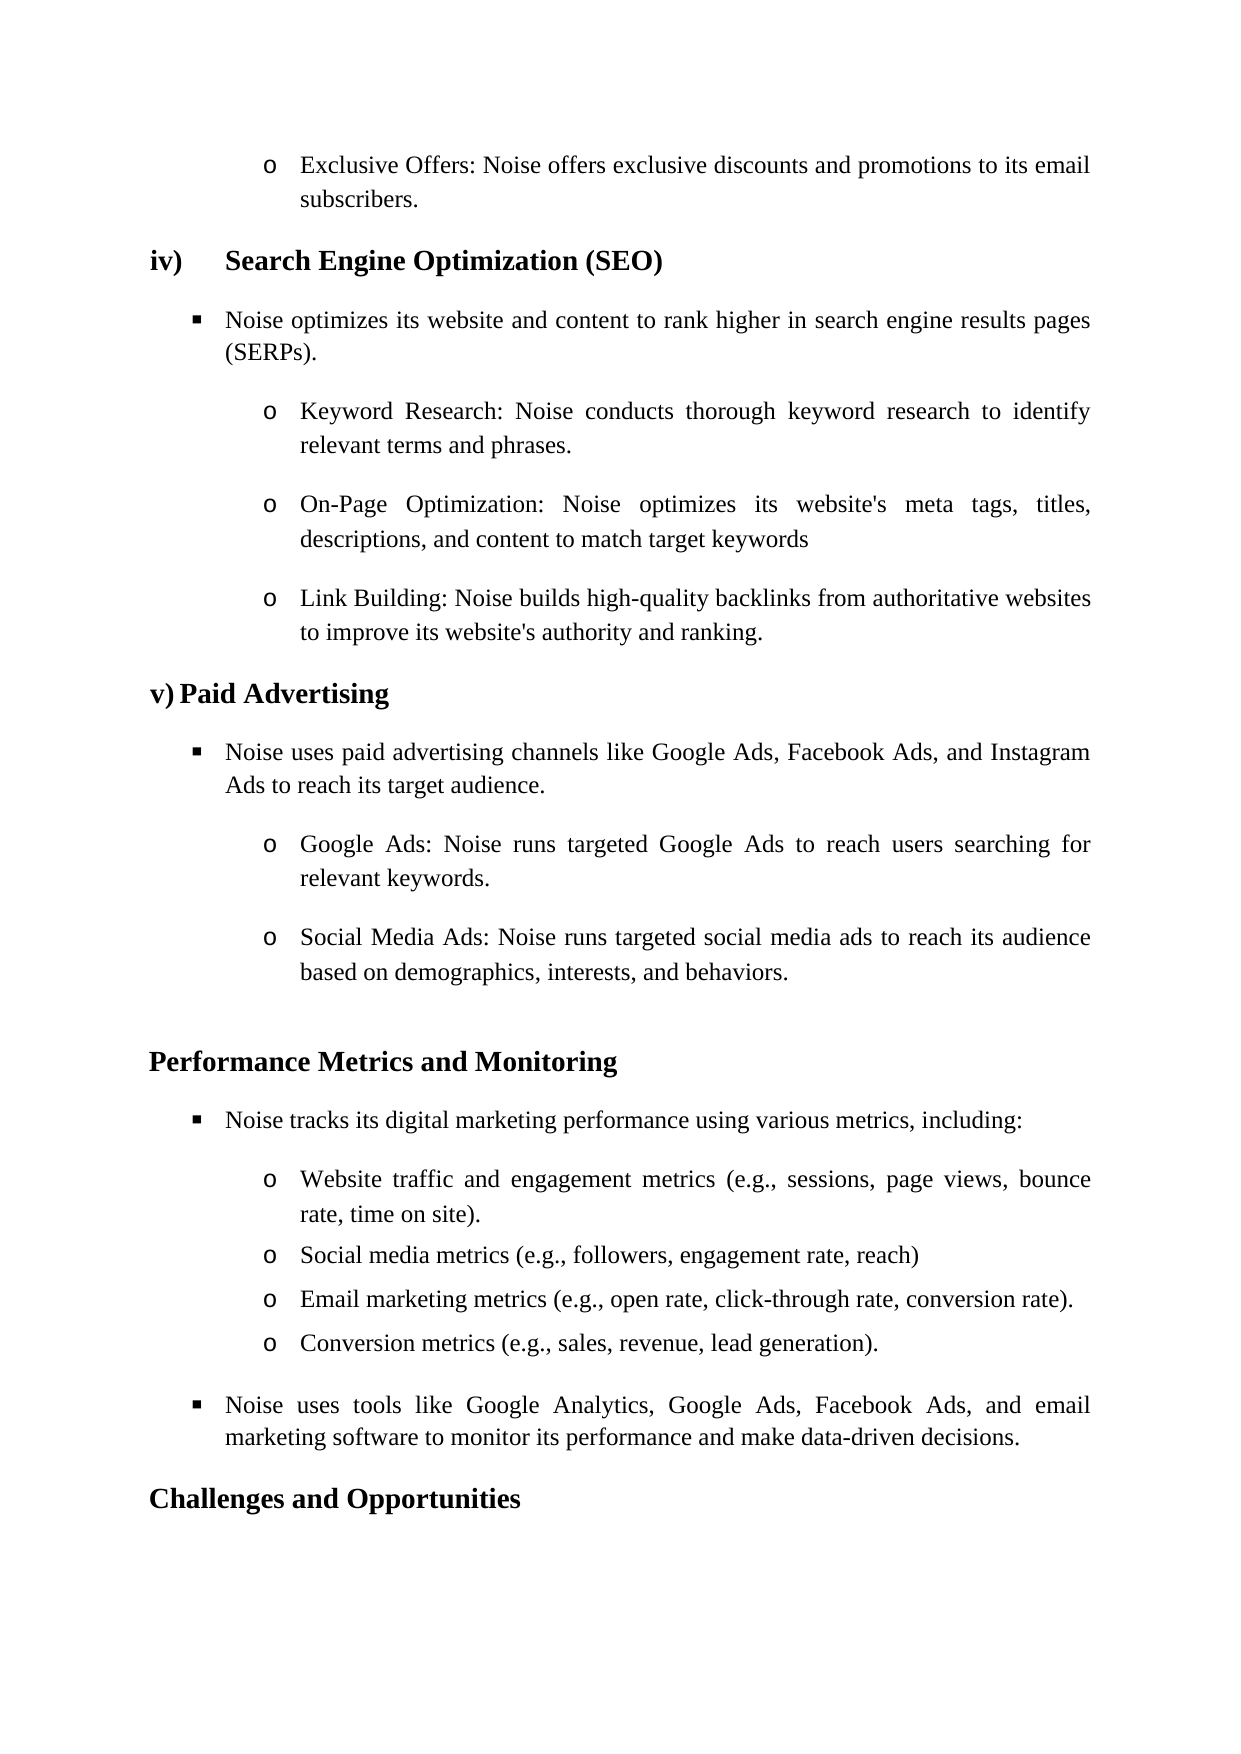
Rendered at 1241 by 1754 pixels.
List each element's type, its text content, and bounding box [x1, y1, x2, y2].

list Social Media Ads: Noise runs targeted social media ads to reach its audience based on demographics, interests, and behaviors. [262, 922, 1092, 985]
list Search Engine Optimization (SEO) [150, 243, 1093, 277]
list On-Page Optimization: Noise optimizes its website's meta tags, titles, descriptions, and content to match target keywords [262, 489, 1092, 553]
list Link Building: Noise builds high-quality backlinks from authoritative websites to improve its website's authority and ranking. [262, 583, 1092, 646]
text Challenges and Opportunities [148, 1481, 1093, 1514]
list Noise tracks its digital marketing performance using various metrics, including: [187, 1106, 1092, 1134]
text Performance Metrics and Monitoring [148, 1044, 1093, 1078]
list Email marketing metrics (e.g., open rate, click-through rate, conversion rate). [262, 1284, 1092, 1315]
list Conversion metrics (e.g., sales, revenue, lead generation). [262, 1328, 1092, 1359]
list Noise uses paid advertising channels like Google Ads, Facebook Ads, and Instagram Ads to reach its target audience. [187, 737, 1092, 799]
list Exclusive Offers: Noise offers exclusive discounts and promotions to its email subscribers. [262, 150, 1092, 213]
list Noise optimizes its website and content to rank higher in search engine results pages (SERPs). [187, 305, 1092, 366]
list Keyword Research: Noise conducts thorough keyword research to identify relevant terms and phrases. [262, 396, 1092, 459]
list Website traffic and engagement metrics (e.g., sessions, page views, bounce rate, time on site). [262, 1164, 1092, 1228]
list Noise uses tools like Google Analytics, Google Ads, Facebook Ads, and email marketing software to monitor its performance and make data-driven decisions. [187, 1390, 1092, 1451]
list Social media metrics (e.g., followers, engagement rate, reach) [262, 1240, 1092, 1271]
list Paid Advertising [150, 676, 1093, 709]
list Google Ads: Noise runs targeted Google Ads to reach users searching for relevant keywords. [262, 829, 1092, 892]
